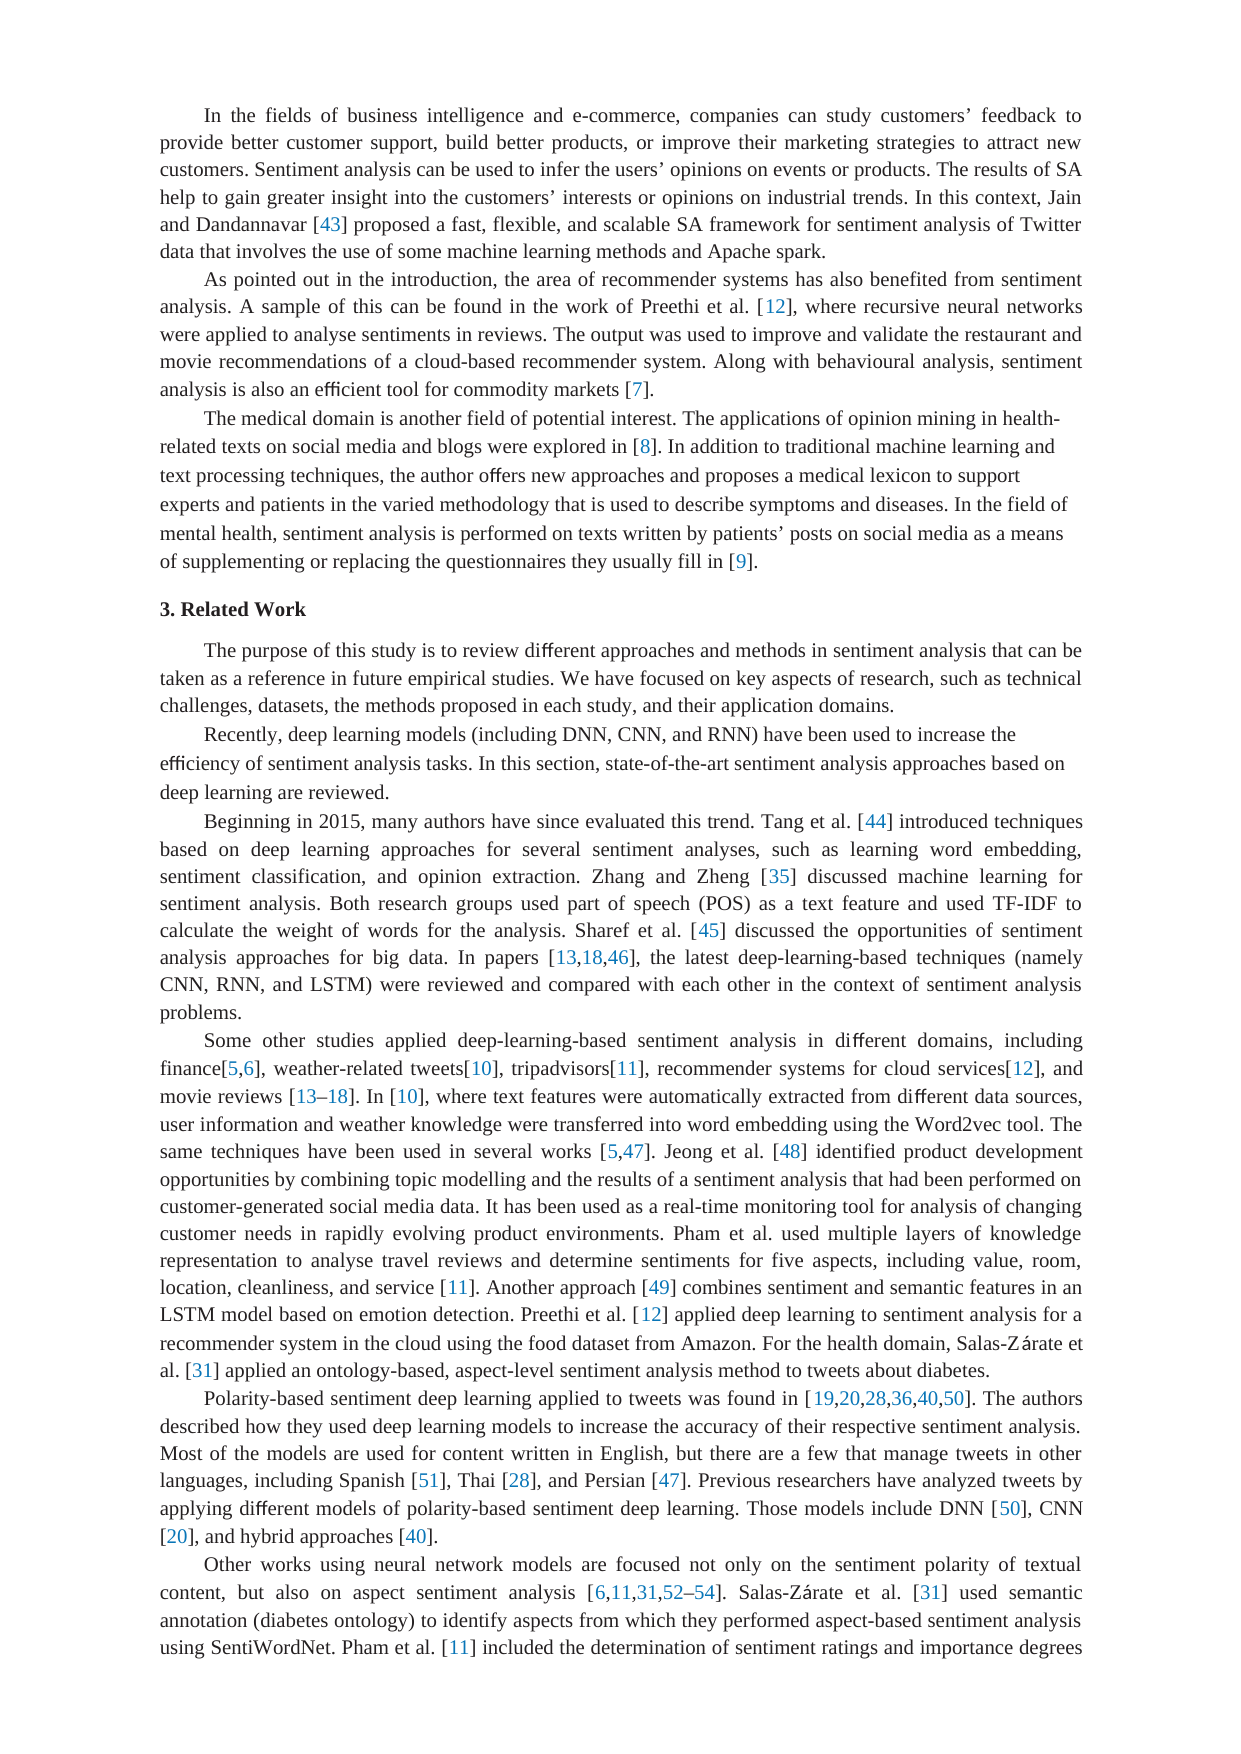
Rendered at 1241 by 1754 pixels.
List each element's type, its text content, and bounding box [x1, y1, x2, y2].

text The medical domain is another field of potential interest. The applications of opinion mining in health-related texts on social media and blogs were explored in [8]. In addition to traditional machine learning and text processing techniques, the author offers new approaches and proposes a medical lexicon to support experts and patients in the varied methodology that is used to describe symptoms and diseases. In the field of mental health, sentiment analysis is performed on texts written by patients’ posts on social media as a means of supplementing or replacing the questionnaires they usually fill in [9]. [159, 406, 1084, 573]
subtitle 3. Related Work [159, 597, 1081, 621]
text Some other studies applied deep-learning-based sentiment analysis in different domains, including finance[5,6], weather-related tweets[10], tripadvisors[11], recommender systems for cloud services[12], and movie reviews [13–18]. In [10], where text features were automatically extracted from different data sources, user information and weather knowledge were transferred into word embedding using the Word2vec tool. The same techniques have been used in several works [5,47]. Jeong et al. [48] identified product development opportunities by combining topic modelling and the results of a sentiment analysis that had been performed on customer-generated social media data. It has been used as a real-time monitoring tool for analysis of changing customer needs in rapidly evolving product environments. Pham et al. used multiple layers of knowledge representation to analyse travel reviews and determine sentiments for five aspects, including value, room, location, cleanliness, and service [11]. Another approach [49] combines sentiment and semantic features in an LSTM model based on emotion detection. Preethi et al. [12] applied deep learning to sentiment analysis for a recommender system in the cloud using the food dataset from Amazon. For the health domain, Salas-Zárate et al. [31] applied an ontology-based, aspect-level sentiment analysis method to tweets about diabetes. [159, 1028, 1083, 1382]
text In the fields of business intelligence and e-commerce, companies can study customers’ feedback to provide better customer support, build better products, or improve their marketing strategies to attract new customers. Sentiment analysis can be used to infer the users’ opinions on events or products. The results of SA help to gain greater insight into the customers’ interests or opinions on industrial trends. In this context, Jain and Dandannavar [43] proposed a fast, flexible, and scalable SA framework for sentiment analysis of Twitter data that involves the use of some machine learning methods and Apache spark. [159, 103, 1083, 263]
text Beginning in 2015, many authors have since evaluated this trend. Tang et al. [44] introduced techniques based on deep learning approaches for several sentiment analyses, such as learning word embedding, sentiment classification, and opinion extraction. Zhang and Zheng [35] discussed machine learning for sentiment analysis. Both research groups used part of speech (POS) as a text feature and used TF-IDF to calculate the weight of words for the analysis. Sharef et al. [45] discussed the opportunities of sentiment analysis approaches for big data. In papers [13,18,46], the latest deep-learning-based techniques (namely CNN, RNN, and LSTM) were reviewed and compared with each other in the context of sentiment analysis problems. [159, 809, 1083, 1024]
text The purpose of this study is to review different approaches and methods in sentiment analysis that can be taken as a reference in future empirical studies. We have focused on key aspects of research, such as technical challenges, datasets, the methods proposed in each study, and their application domains. [159, 638, 1083, 717]
text Polarity-based sentiment deep learning applied to tweets was found in [19,20,28,36,40,50]. The authors described how they used deep learning models to increase the accuracy of their respective sentiment analysis. Most of the models are used for content written in English, but there are a few that manage tweets in other languages, including Spanish [51], Thai [28], and Persian [47]. Previous researchers have analyzed tweets by applying different models of polarity-based sentiment deep learning. Those models include DNN [50], CNN [20], and hybrid approaches [40]. [159, 1386, 1083, 1548]
text Recently, deep learning models (including DNN, CNN, and RNN) have been used to increase the efficiency of sentiment analysis tasks. In this section, state-of-the-art sentiment analysis approaches based on deep learning are reviewed. [159, 721, 1084, 804]
text As pointed out in the introduction, the area of recommender systems has also benefited from sentiment analysis. A sample of this can be found in the work of Preethi et al. [12], where recursive neural networks were applied to analyse sentiments in reviews. The output was used to improve and validate the restaurant and movie recommendations of a cloud-based recommender system. Along with behavioural analysis, sentiment analysis is also an efficient tool for commodity markets [7]. [159, 267, 1083, 401]
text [159, 1552, 1083, 1659]
